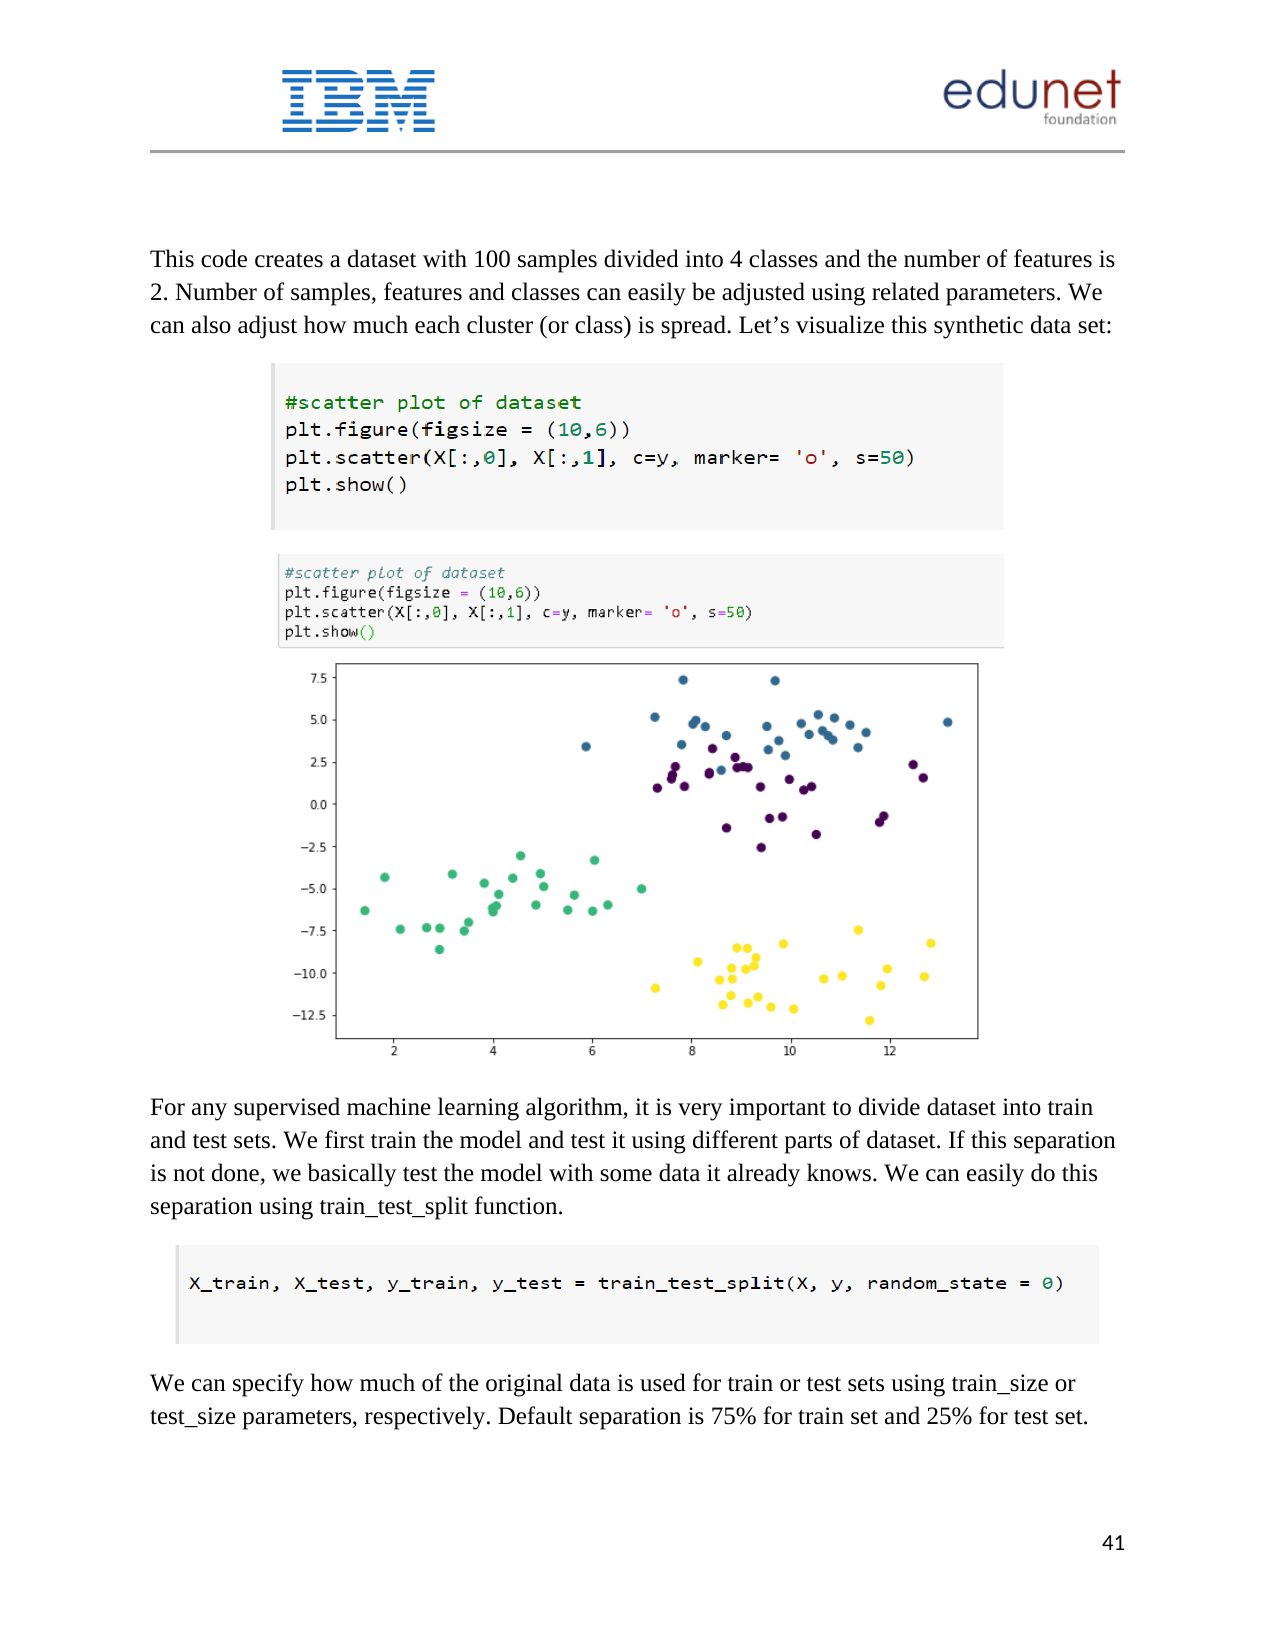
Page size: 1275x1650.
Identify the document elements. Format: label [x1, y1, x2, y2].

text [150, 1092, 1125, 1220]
picture [941, 60, 1125, 132]
picture [271, 363, 1004, 530]
picture [282, 70, 435, 132]
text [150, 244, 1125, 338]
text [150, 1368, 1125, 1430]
picture [270, 554, 1005, 1068]
picture [175, 1245, 1100, 1344]
